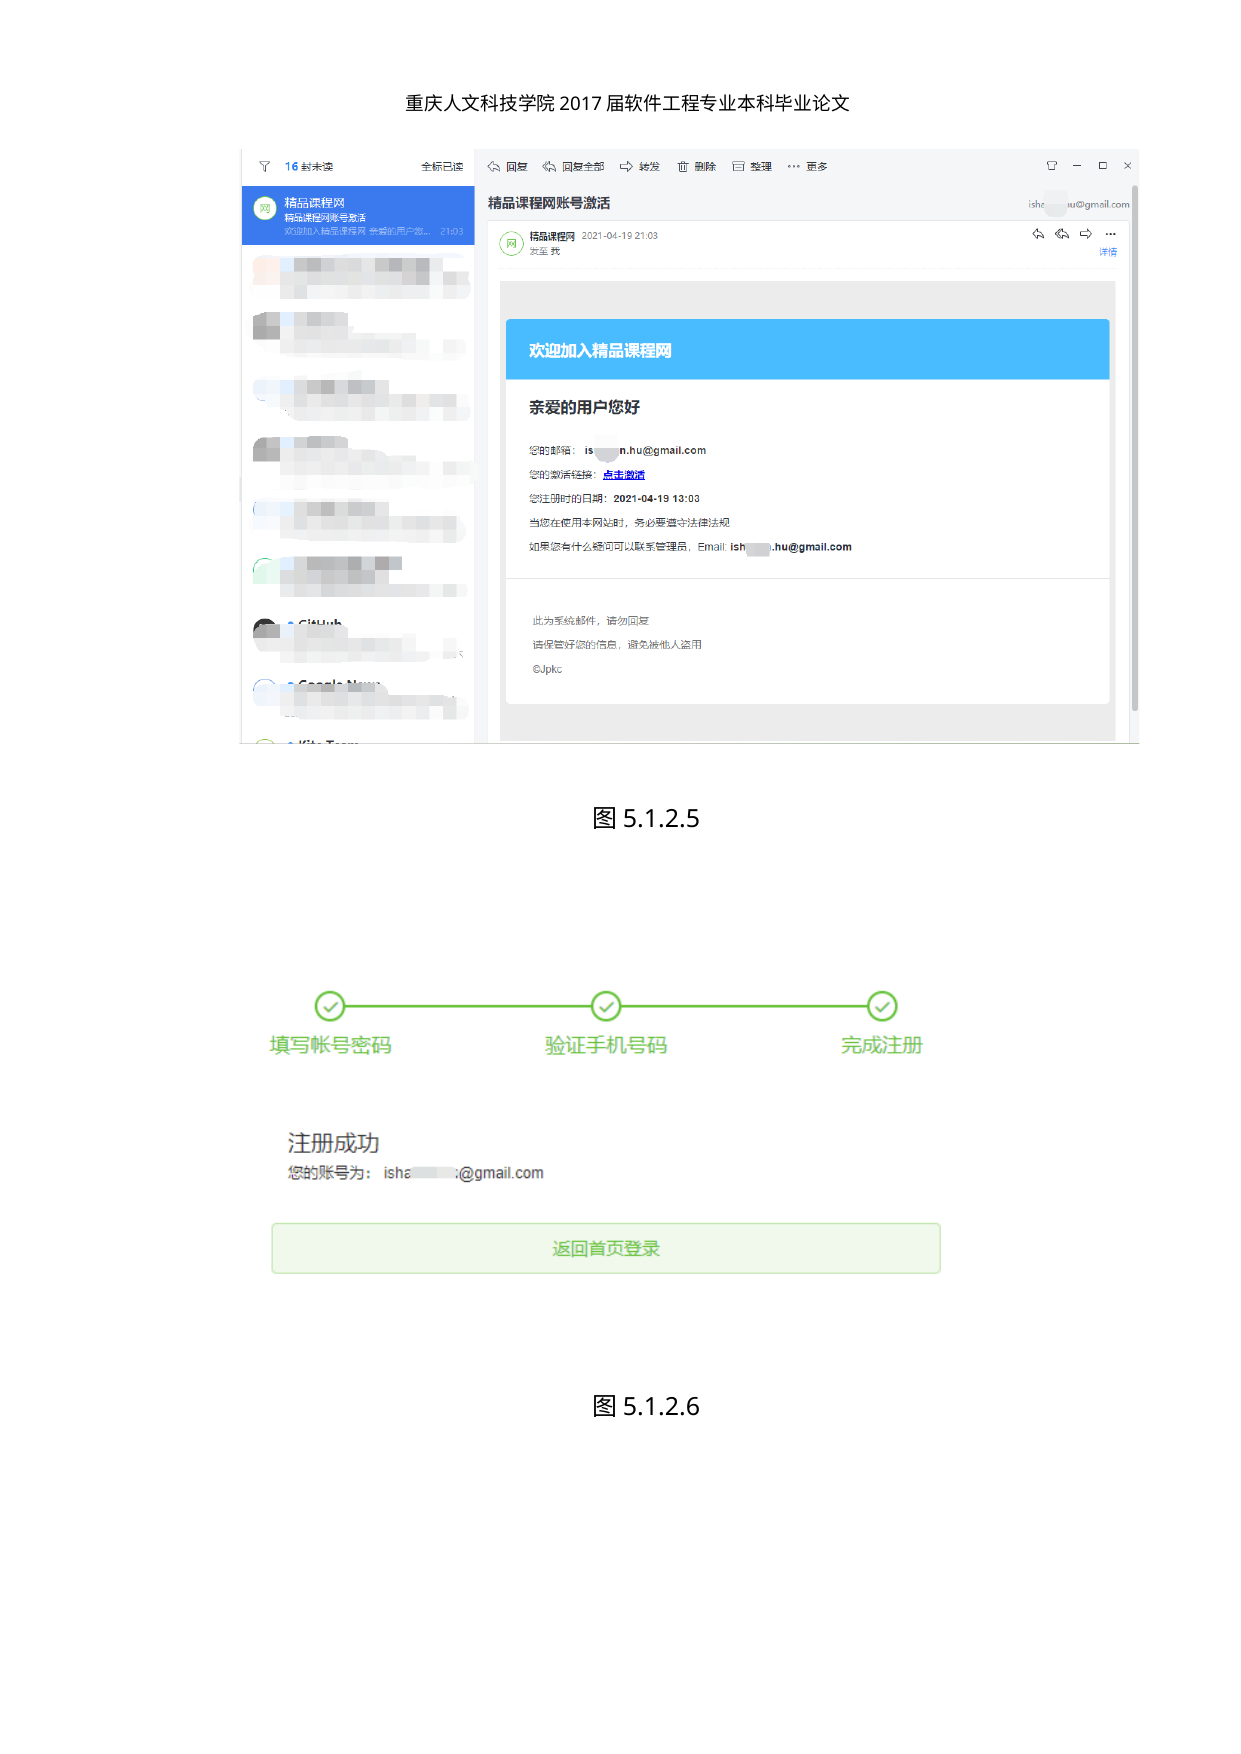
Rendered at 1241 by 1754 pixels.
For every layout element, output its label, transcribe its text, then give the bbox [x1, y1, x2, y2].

text 图5.1.2.6 [202, 1372, 1053, 1437]
text 图5.1.2.5 [202, 784, 1053, 849]
picture [208, 949, 997, 1353]
picture [239, 149, 1140, 744]
